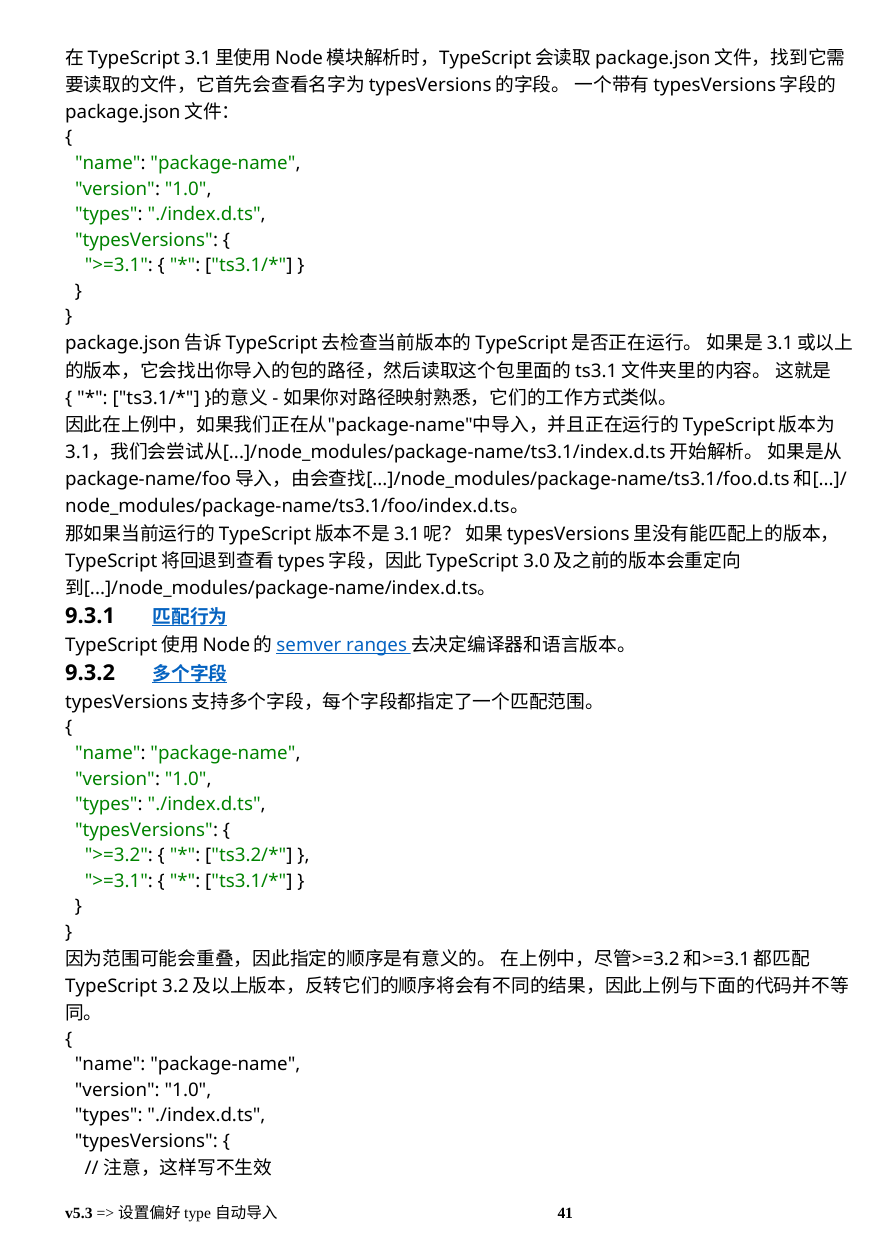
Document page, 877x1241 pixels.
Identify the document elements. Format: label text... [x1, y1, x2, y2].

text "types": "./index.d.ts", [65, 790, 859, 816]
text "typesVersions": { [65, 816, 859, 841]
text { [65, 124, 859, 149]
text "name": "package-name", [65, 149, 859, 175]
text typesVersions支持多个字段，每个字段都指定了一个匹配范围。 [65, 687, 859, 714]
text ">=3.2": { "*": ["ts3.2/*"] }, [65, 841, 859, 867]
subtitle 匹配行为 [65, 600, 859, 630]
text } [65, 892, 859, 918]
text // 注意，这样写不生效 [65, 1153, 859, 1180]
text TypeScript使用Node的semver ranges去决定编译器和语言版本。 [65, 630, 859, 657]
text "typesVersions": { [65, 226, 859, 251]
text } [65, 302, 859, 328]
subtitle 多个字段 [65, 657, 859, 687]
text { [65, 1025, 859, 1051]
text ">=3.1": { "*": ["ts3.1/*"] } [65, 867, 859, 892]
text 因为范围可能会重叠，因此指定的顺序是有意义的。 在上例中，尽管>=3.2和>=3.1都匹配TypeScript 3.2及以上版本，反转它们的顺序将会有不同的结果，因此上例与下面的代码并不等同。 [65, 943, 859, 1025]
text "typesVersions": { [65, 1127, 859, 1153]
text "types": "./index.d.ts", [65, 1102, 859, 1127]
text "version": "1.0", [65, 1076, 859, 1102]
text } [65, 277, 859, 302]
text } [65, 918, 859, 943]
text "types": "./index.d.ts", [65, 200, 859, 226]
text ">=3.1": { "*": ["ts3.1/*"] } [65, 251, 859, 277]
text { [65, 714, 859, 739]
text 那如果当前运行的TypeScript版本不是3.1呢？ 如果typesVersions里没有能匹配上的版本，TypeScript将回退到查看types字段，因此TypeScript 3.0及之前的版本会重定向到[...]/node_modules/package-name/index.d.ts。 [65, 518, 859, 600]
text 因此在上例中，如果我们正在从"package-name"中导入，并且正在运行的TypeScript版本为3.1，我们会尝试从[...]/node_modules/package-name/ts3.1/index.d.ts开始解析。 如果是从package-name/foo导入，由会查找[...]/node_modules/package-name/ts3.1/foo.d.ts和[...]/node_modules/package-name/ts3.1/foo/index.d.ts。 [65, 409, 859, 518]
text "version": "1.0", [65, 765, 859, 790]
text "version": "1.0", [65, 175, 859, 200]
text "name": "package-name", [65, 1051, 859, 1076]
text "name": "package-name", [65, 739, 859, 765]
text 在TypeScript 3.1里使用Node模块解析时，TypeScript会读取package.json文件，找到它需要读取的文件，它首先会查看名字为typesVersions的字段。 一个带有typesVersions字段的package.json文件： [65, 42, 859, 124]
text package.json告诉TypeScript去检查当前版本的TypeScript是否正在运行。 如果是3.1或以上的版本，它会找出你导入的包的路径，然后读取这个包里面的ts3.1文件夹里的内容。 这就是{ "*": ["ts3.1/*"] }的意义 - 如果你对路径映射熟悉，它们的工作方式类似。 [65, 328, 859, 409]
